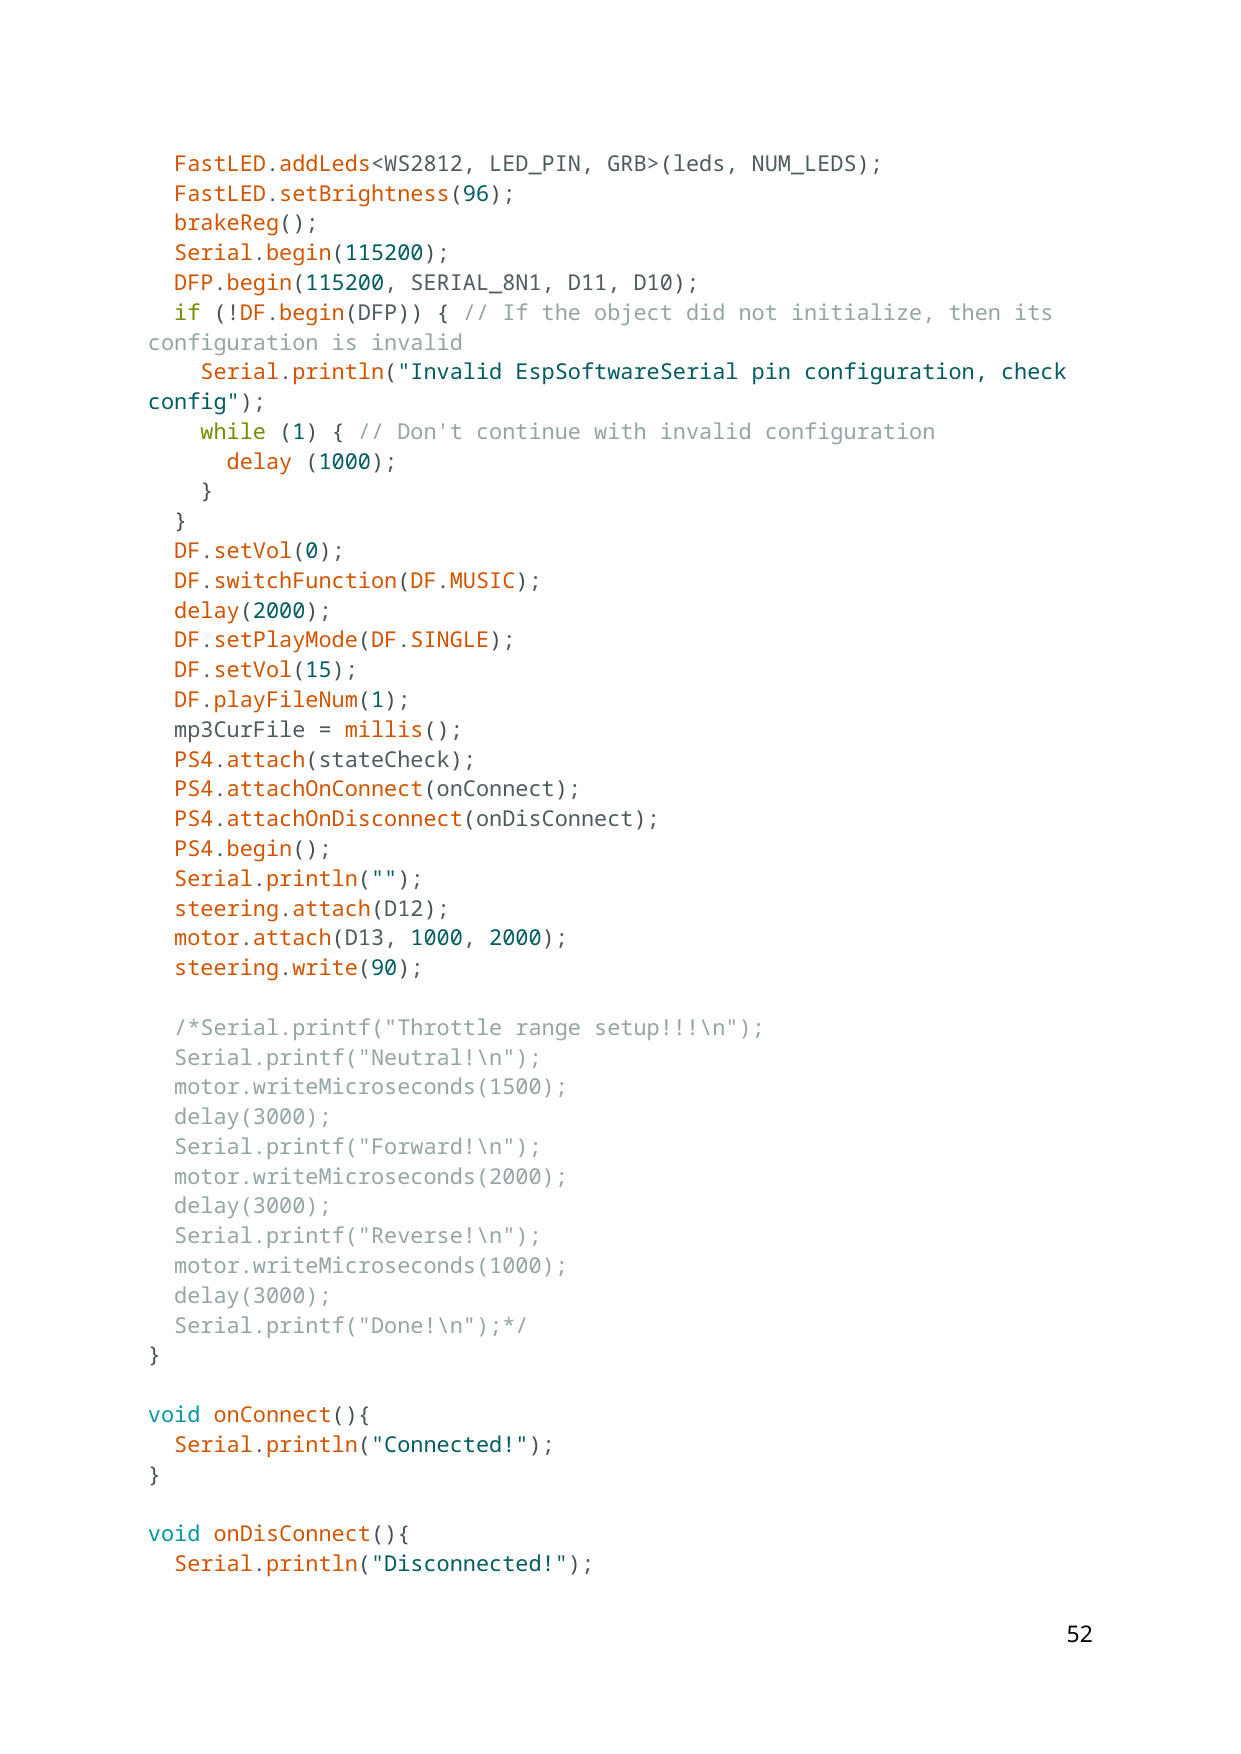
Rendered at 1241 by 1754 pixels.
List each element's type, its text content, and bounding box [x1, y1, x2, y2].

text DF.playFileNum(1); [148, 684, 1092, 714]
text steering.attach(D12); [148, 892, 1092, 922]
text DF.switchFunction(DF.MUSIC); [148, 565, 1092, 594]
text Serial.printf("Forward!\n"); [148, 1131, 1092, 1161]
text motor.attach(D13, 1000, 2000); [148, 922, 1092, 952]
text if (!DF.begin(DFP)) { // If the object did not initialize, then its configuration is invalid [148, 297, 1092, 356]
text void onConnect(){ [148, 1399, 1092, 1429]
text steering.write(90); [148, 952, 1092, 982]
text } [148, 475, 1092, 505]
text mp3CurFile = millis(); [148, 714, 1092, 743]
text DFP.begin(115200, SERIAL_8N1, D11, D10); [148, 267, 1092, 297]
text Serial.println("Connected!"); [148, 1429, 1092, 1458]
text Serial.println("Invalid EspSoftwareSerial pin configuration, check config"); [148, 356, 1092, 416]
text motor.writeMicroseconds(2000); [148, 1161, 1092, 1190]
text DF.setVol(0); [148, 535, 1092, 565]
text motor.writeMicroseconds(1000); [148, 1250, 1092, 1280]
text motor.writeMicroseconds(1500); [148, 1071, 1092, 1101]
text delay(2000); [148, 594, 1092, 624]
text PS4.attach(stateCheck); [148, 743, 1092, 773]
text delay(3000); [148, 1190, 1092, 1220]
text while (1) { // Don't continue with invalid configuration [148, 416, 1092, 446]
text } [148, 505, 1092, 535]
text FastLED.setBrightness(96); [148, 177, 1092, 207]
text } [148, 1458, 1092, 1488]
text PS4.attachOnDisconnect(onDisConnect); [148, 803, 1092, 833]
text DF.setPlayMode(DF.SINGLE); [148, 624, 1092, 654]
text delay(3000); [148, 1280, 1092, 1309]
text Serial.println(""); [148, 863, 1092, 892]
text Serial.printf("Reverse!\n"); [148, 1220, 1092, 1250]
text DF.setVol(15); [148, 654, 1092, 684]
text brakeReg(); [148, 207, 1092, 237]
text delay (1000); [148, 446, 1092, 475]
text /*Serial.printf("Throttle range setup!!!\n"); [148, 1012, 1092, 1041]
text } [148, 1339, 1092, 1369]
text PS4.attachOnConnect(onConnect); [148, 773, 1092, 803]
text PS4.begin(); [148, 833, 1092, 863]
text Serial.println("Disconnected!"); [148, 1548, 1092, 1578]
text FastLED.addLeds<WS2812, LED_PIN, GRB>(leds, NUM_LEDS); [148, 148, 1092, 177]
text Serial.printf("Neutral!\n"); [148, 1041, 1092, 1071]
text void onDisConnect(){ [148, 1518, 1092, 1548]
text delay(3000); [148, 1101, 1092, 1131]
text Serial.printf("Done!\n");*/ [148, 1309, 1092, 1339]
text Serial.begin(115200); [148, 237, 1092, 267]
